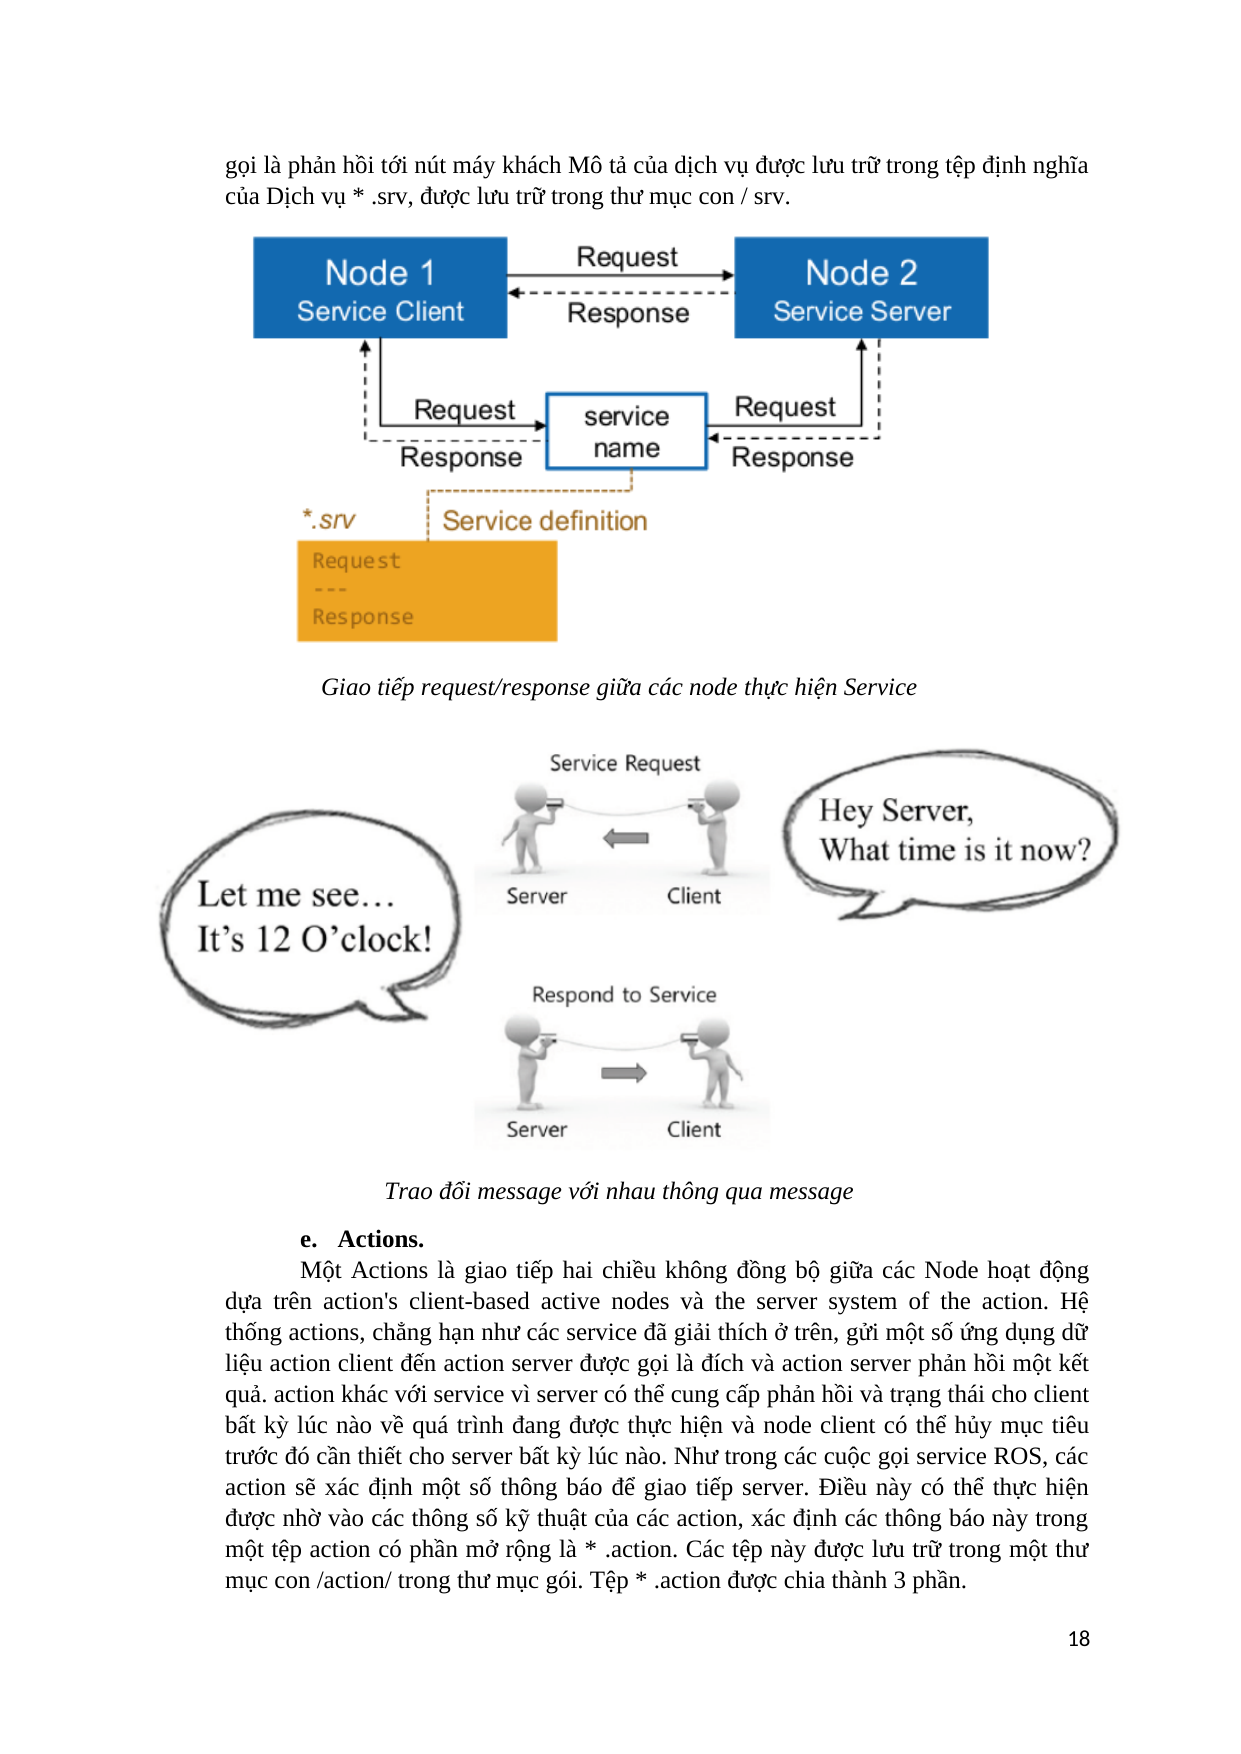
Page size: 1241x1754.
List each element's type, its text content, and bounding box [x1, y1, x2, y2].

text Giao tiếp request/response giữa các node thực hiện Service [150, 672, 1090, 701]
picture [150, 720, 1125, 1158]
list Một Actions là giao tiếp hai chiều không đồng bộ giữa các Node hoạt động dựa trên action's client-based active nodes và the server system of the action. Hệ thống actions, chẳng hạn như các service đã giải thích ở trên, gửi một số ứng dụng dữ liệu action client đến action server được gọi là đích và action server phản hồi một kết quả. action khác với service vì server có thể cung cấp phản hồi và trạng thái cho client bất kỳ lúc nào về quá trình đang được thực hiện và node client có thể hủy mục tiêu trước đó cần thiết cho server bất kỳ lúc nào. Như trong các cuộc gọi service ROS, các action sẽ xác định một số thông báo để giao tiếp server. Điều này có thể thực hiện được nhờ vào các thông số kỹ thuật của các action, xác định các thông báo này trong một tệp action có phần mở rộng là * .action. Các tệp này được lưu trữ trong một thư mục con /action/ trong thư mục gói. Tệp * .action được chia thành 3 phần. [225, 1255, 1090, 1594]
picture [244, 228, 996, 654]
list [225, 150, 1090, 210]
text Trao đổi message với nhau thông qua message [150, 1176, 1090, 1205]
list Actions. [300, 1224, 1090, 1253]
